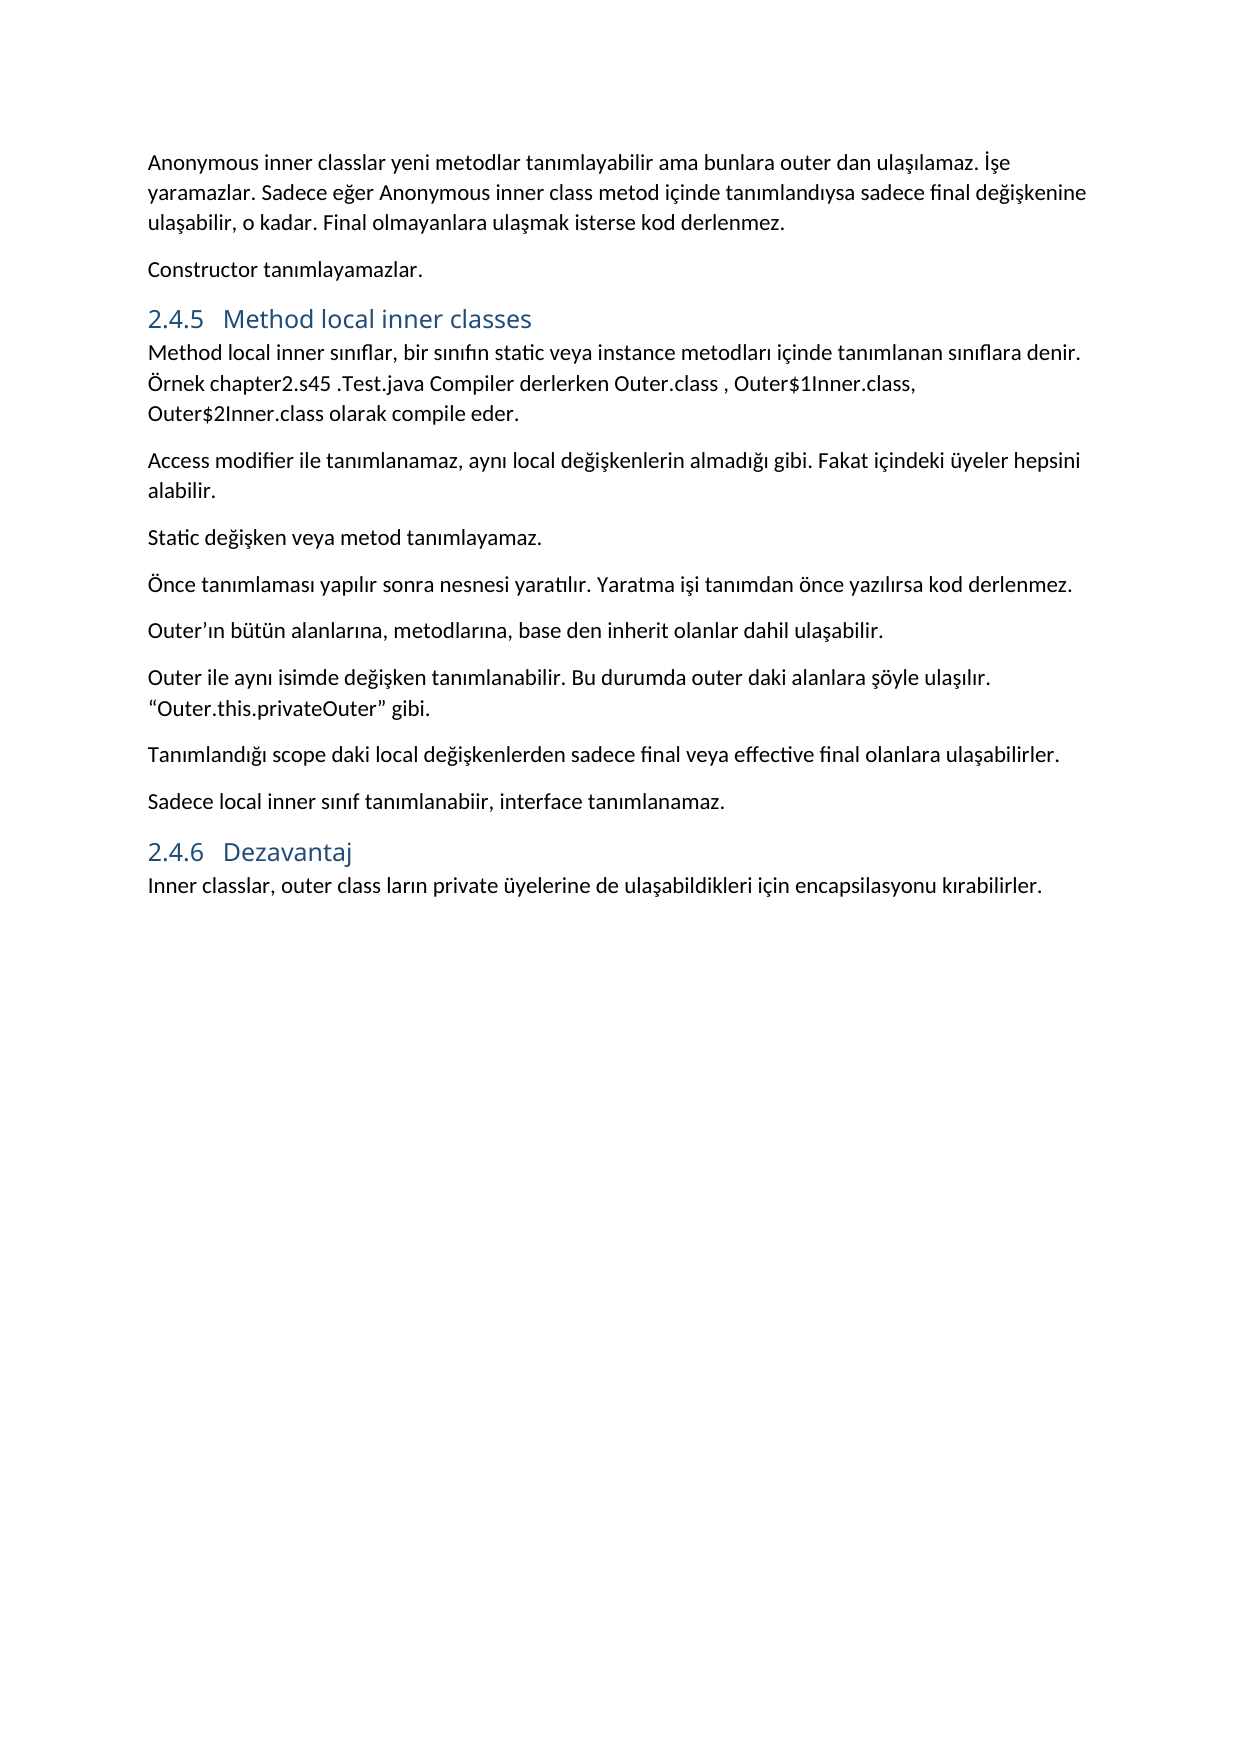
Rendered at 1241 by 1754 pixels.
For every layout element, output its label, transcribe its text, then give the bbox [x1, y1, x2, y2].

text Constructor tanımlayamazlar. [148, 255, 1093, 283]
text Outer’ın bütün alanlarına, metodlarına, base den inherit olanlar dahil ulaşabilir. [148, 617, 1093, 645]
text Tanımlandığı scope daki local değişkenlerden sadece final veya effective final olanlara ulaşabilirler. [148, 741, 1093, 769]
text Access modifier ile tanımlanamaz, aynı local değişkenlerin almadığı gibi. Fakat içindeki üyeler hepsini alabilir. [148, 446, 1093, 504]
text Outer ile aynı isimde değişken tanımlanabilir. Bu durumda outer daki alanlara şöyle ulaşılır. “Outer.this.privateOuter” gibi. [148, 663, 1093, 722]
subtitle Dezavantaj [148, 834, 1093, 868]
text Static değişken veya metod tanımlayamaz. [148, 523, 1093, 551]
text Method local inner sınıflar, bir sınıfın static veya instance metodları içinde tanımlanan sınıflara denir. Örnek chapter2.s45 .Test.java Compiler derlerken Outer.class , Outer$1Inner.class, Outer$2Inner.class olarak compile eder. [148, 338, 1093, 427]
text Anonymous inner classlar yeni metodlar tanımlayabilir ama bunlara outer dan ulaşılamaz. İşe yaramazlar. Sadece eğer Anonymous inner class metod içinde tanımlandıysa sadece final değişkenine ulaşabilir, o kadar. Final olmayanlara ulaşmak isterse kod derlenmez. [148, 148, 1093, 236]
text Önce tanımlaması yapılır sonra nesnesi yaratılır. Yaratma işi tanımdan önce yazılırsa kod derlenmez. [148, 570, 1093, 598]
subtitle Method local inner classes [148, 302, 1093, 336]
text Sadece local inner sınıf tanımlanabiir, interface tanımlanamaz. [148, 787, 1093, 816]
text Inner classlar, outer class ların private üyelerine de ulaşabildikleri için encapsilasyonu kırabilirler. [148, 871, 1093, 899]
